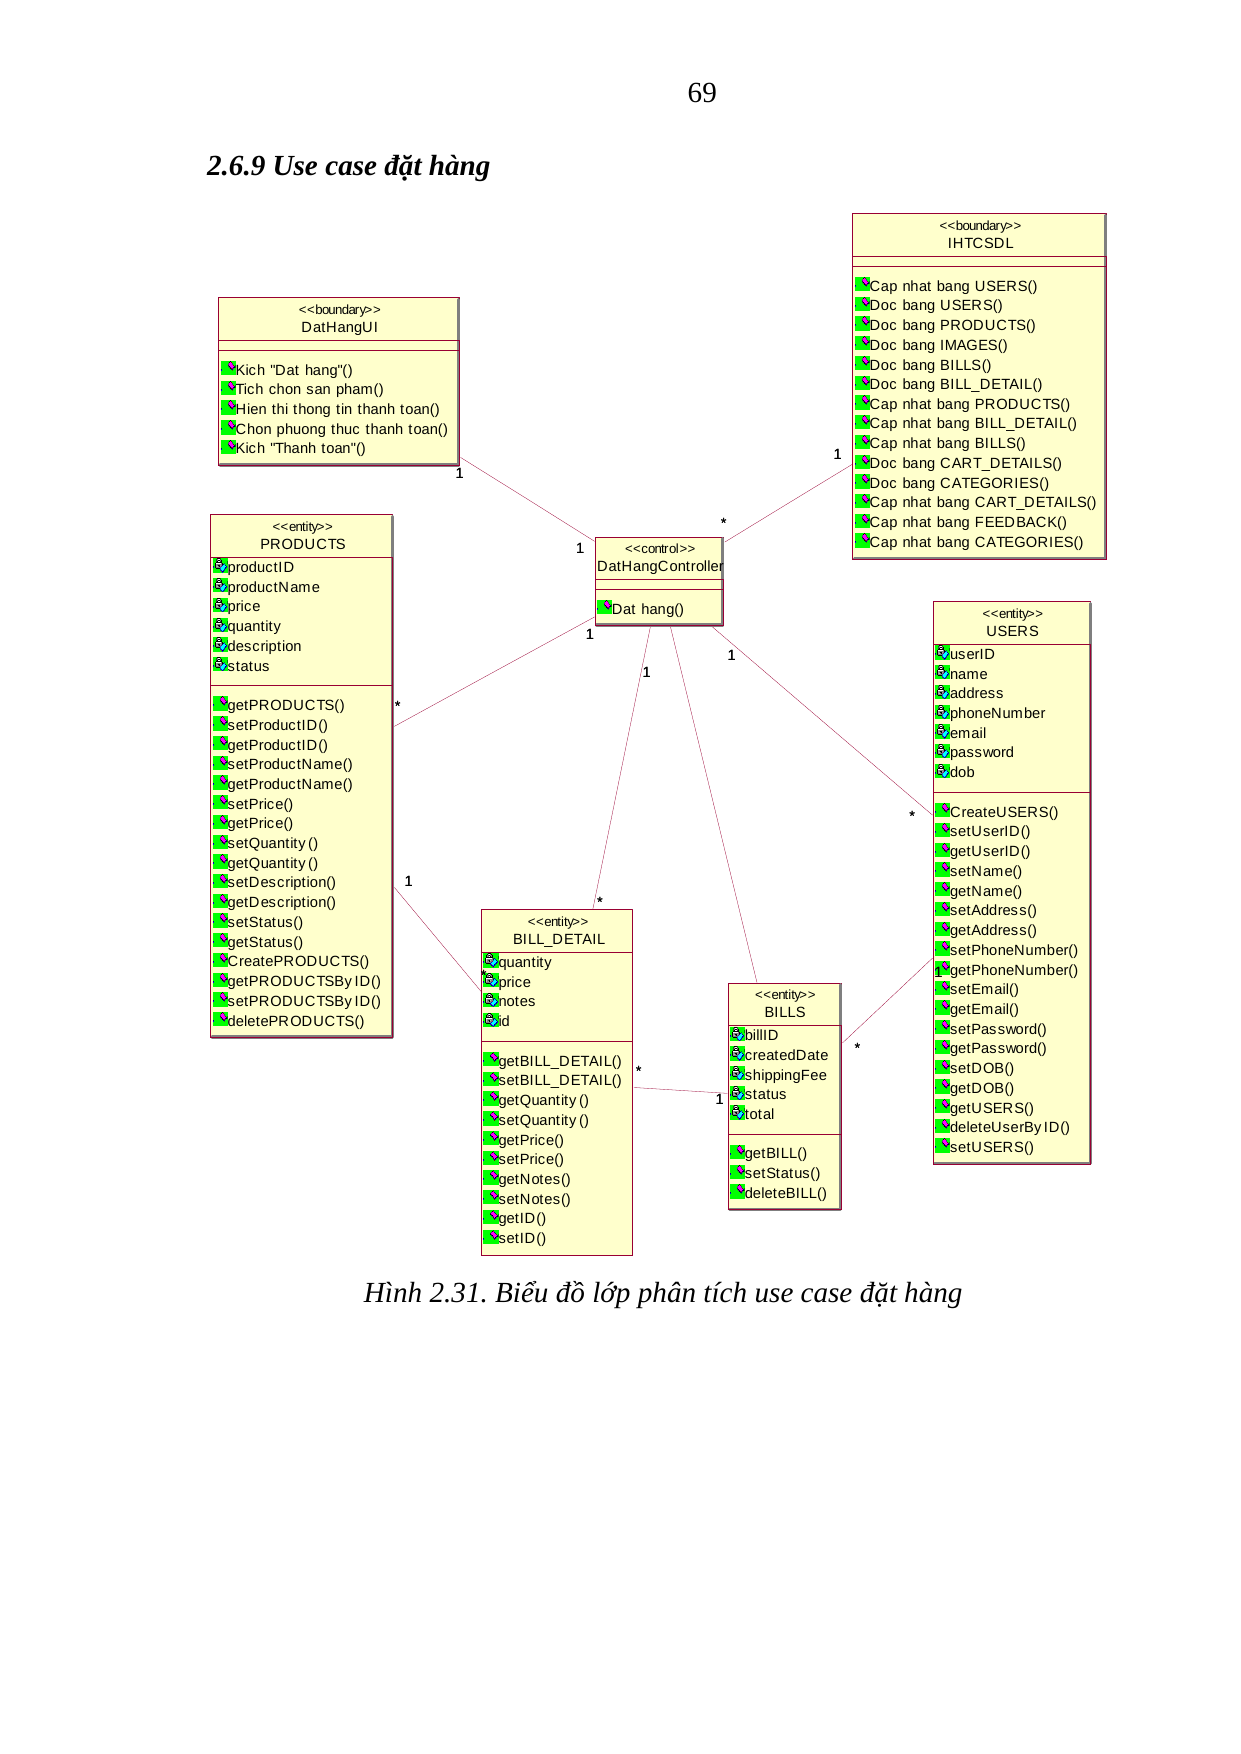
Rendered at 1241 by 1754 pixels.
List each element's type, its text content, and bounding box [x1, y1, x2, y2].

subtitle Use case đặt hàng [207, 148, 1122, 181]
